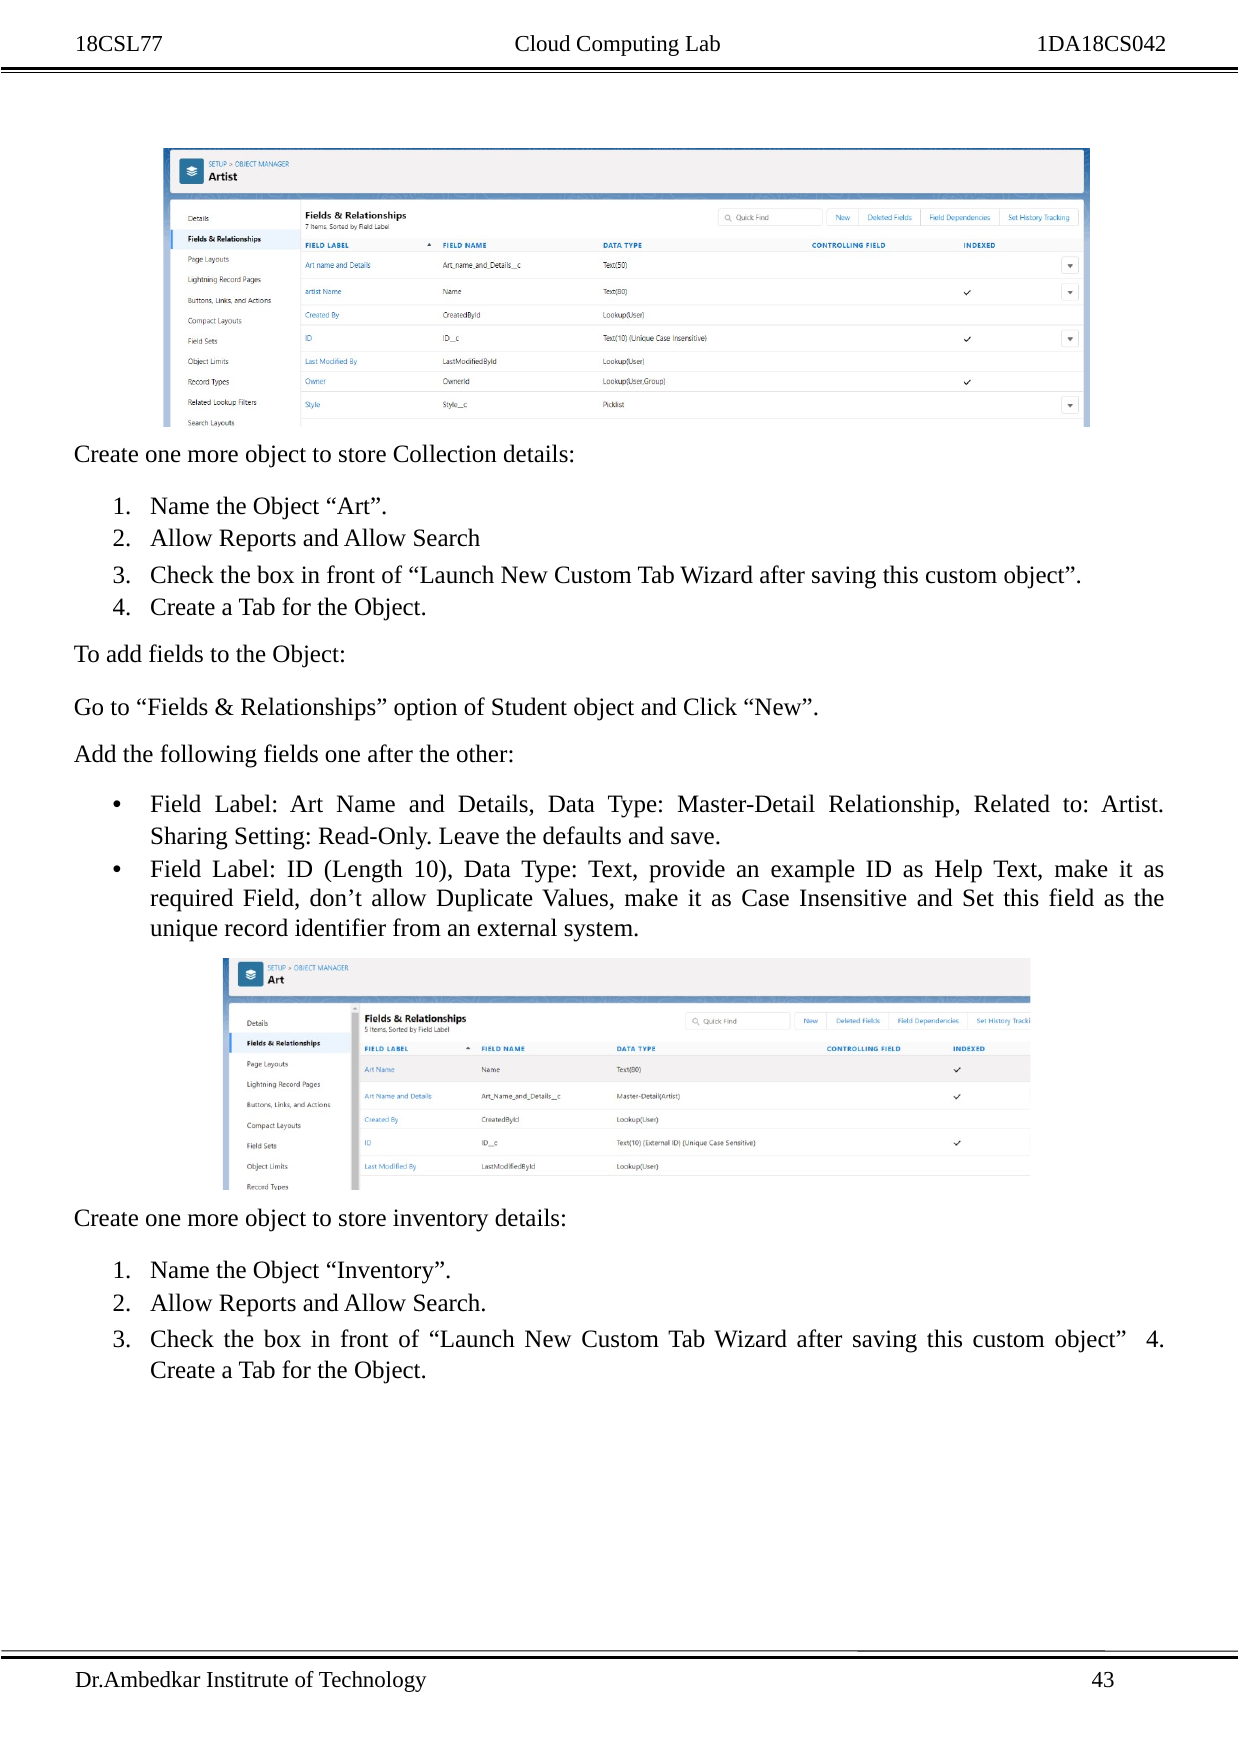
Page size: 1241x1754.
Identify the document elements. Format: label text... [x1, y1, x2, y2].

text Create one more object to store inventory details: [73, 1203, 1166, 1232]
list Check the box in front of “Launch New Custom Tab Wizard after saving this custom object” 4. Create a Tab for the Object. [112, 1324, 1166, 1384]
text Create one more object to store Collection details: [73, 439, 1166, 468]
list Field Label: ID (Length 10), Data Type: Text, provide an example ID as Help Text, make it as required Field, don’t allow Duplicate Values, make it as Case Insensitive and Set this field as the unique record identifier from an external system. [112, 853, 1166, 942]
list Field Label: Art Name and Details, Data Type: Master-Detail Relationship, Related to: Artist. Sharing Setting: Read-Only. Leave the defaults and save. [112, 789, 1166, 850]
list Allow Reports and Allow Search. [112, 1288, 1166, 1317]
text To add fields to the Object: [73, 639, 1166, 668]
list Create a Tab for the Object. [112, 592, 1166, 621]
picture [163, 148, 1090, 427]
text Go to “Fields & Relationships” option of Student object and Click “New”. [73, 692, 1166, 721]
picture [222, 958, 1031, 1190]
list Name the Object “Art”. [112, 491, 1166, 520]
list Name the Object “Inventory”. [112, 1255, 1166, 1284]
list Check the box in front of “Launch New Custom Tab Wizard after saving this custom object”. [112, 560, 1166, 588]
text Add the following fields one after the other: [73, 739, 1166, 768]
list Allow Reports and Allow Search [112, 523, 1166, 552]
